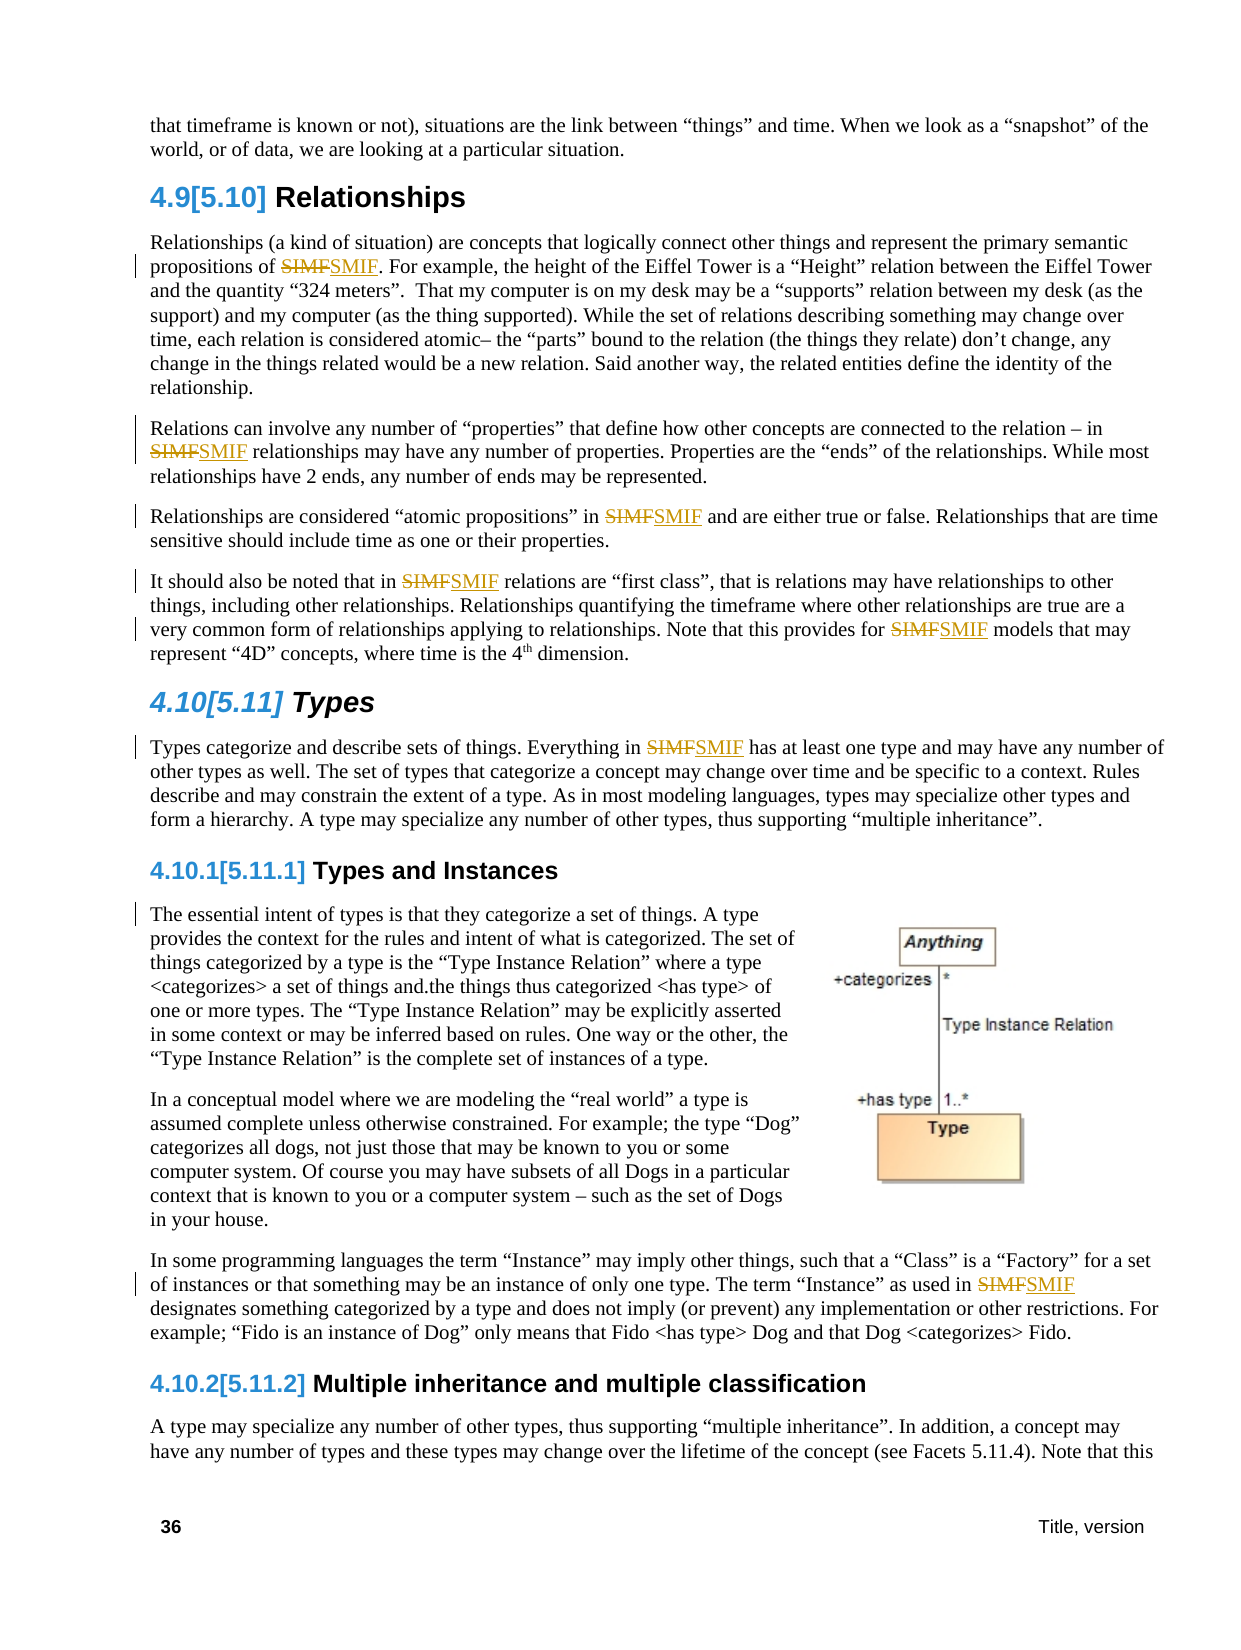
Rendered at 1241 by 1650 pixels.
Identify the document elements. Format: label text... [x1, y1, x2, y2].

subtitle Types [150, 685, 1165, 718]
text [150, 112, 1165, 161]
text In a conceptual model where we are modeling the “real world” a type is assumed complete unless otherwise constrained. For example; the type “Dog” categorizes all dogs, not just those that may be known to you or some computer system. Of course you may have subsets of all Dogs in a particular context that is known to you or a computer system – such as the set of Dogs in your house. [150, 1087, 1165, 1231]
text Relationships are considered “atomic propositions” in and are either true or false. Relationships that are time sensitive should include time as one or their properties. [150, 504, 1165, 552]
text In some programming languages the term “Instance” may imply other things, such that a “Class” is a “Factory” for a set of instances or that something may be an instance of only one type. The term “Instance” as used in designates something categorized by a type and does not imply (or prevent) any implementation or other restrictions. For example; “Fido is an instance of Dog” only means that Fido <has type> Dog and that Dog <categorizes> Fido. [150, 1248, 1165, 1344]
subtitle Types and Instances [150, 856, 1165, 885]
subtitle Multiple inheritance and multiple classification [150, 1369, 1165, 1398]
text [150, 1414, 1165, 1463]
text Relations can involve any number of “properties” that define how other concepts are connected to the relation – in relationships may have any number of properties. Properties are the “ends” of the relationships. While most relationships have 2 ends, any number of ends may be represented. [150, 415, 1165, 488]
text Relationships (a kind of situation) are concepts that logically connect other things and represent the primary semantic propositions of . For example, the height of the Eiffel Tower is a “Height” relation between the Eiffel Tower and the quantity “324 meters”. That my computer is on my desk may be a “supports” relation between my desk (as the support) and my computer (as the thing supported). While the set of relations describing something may change over time, each relation is considered atomic– the “parts” bound to the relation (the things they relate) don’t change, any change in the things related would be a new relation. Said another way, the related entities define the identity of the relationship. [150, 230, 1165, 399]
picture [818, 912, 1128, 1191]
text Types categorize and describe sets of things. Everything in has at least one type and may have any number of other types as well. The set of types that categorize a concept may change over time and be specific to a context. Rules describe and may constrain the extent of a type. As in most modeling languages, types may specialize other types and form a hierarchy. A type may specialize any number of other types, thus supporting “multiple inheritance”. [150, 735, 1165, 831]
subtitle Relationships [150, 180, 1165, 214]
text It should also be noted that in relations are “first class”, that is relations may have relationships to other things, including other relationships. Relationships quantifying the timeframe where other relationships are true are a very common form of relationships applying to relationships. Note that this provides for models that may represent “4D” concepts, where time is the 4th dimension. [150, 569, 1165, 665]
text The essential intent of types is that they categorize a set of things. A type provides the context for the rules and intent of what is categorized. The set of things categorized by a type is the “Type Instance Relation” where a type <categorizes> a set of things and.the things thus categorized <has type> of one or more types. The “Type Instance Relation” may be explicitly asserted in some context or may be inferred based on rules. One way or the other, the “Type Instance Relation” is the complete set of instances of a type. [150, 902, 1165, 1070]
